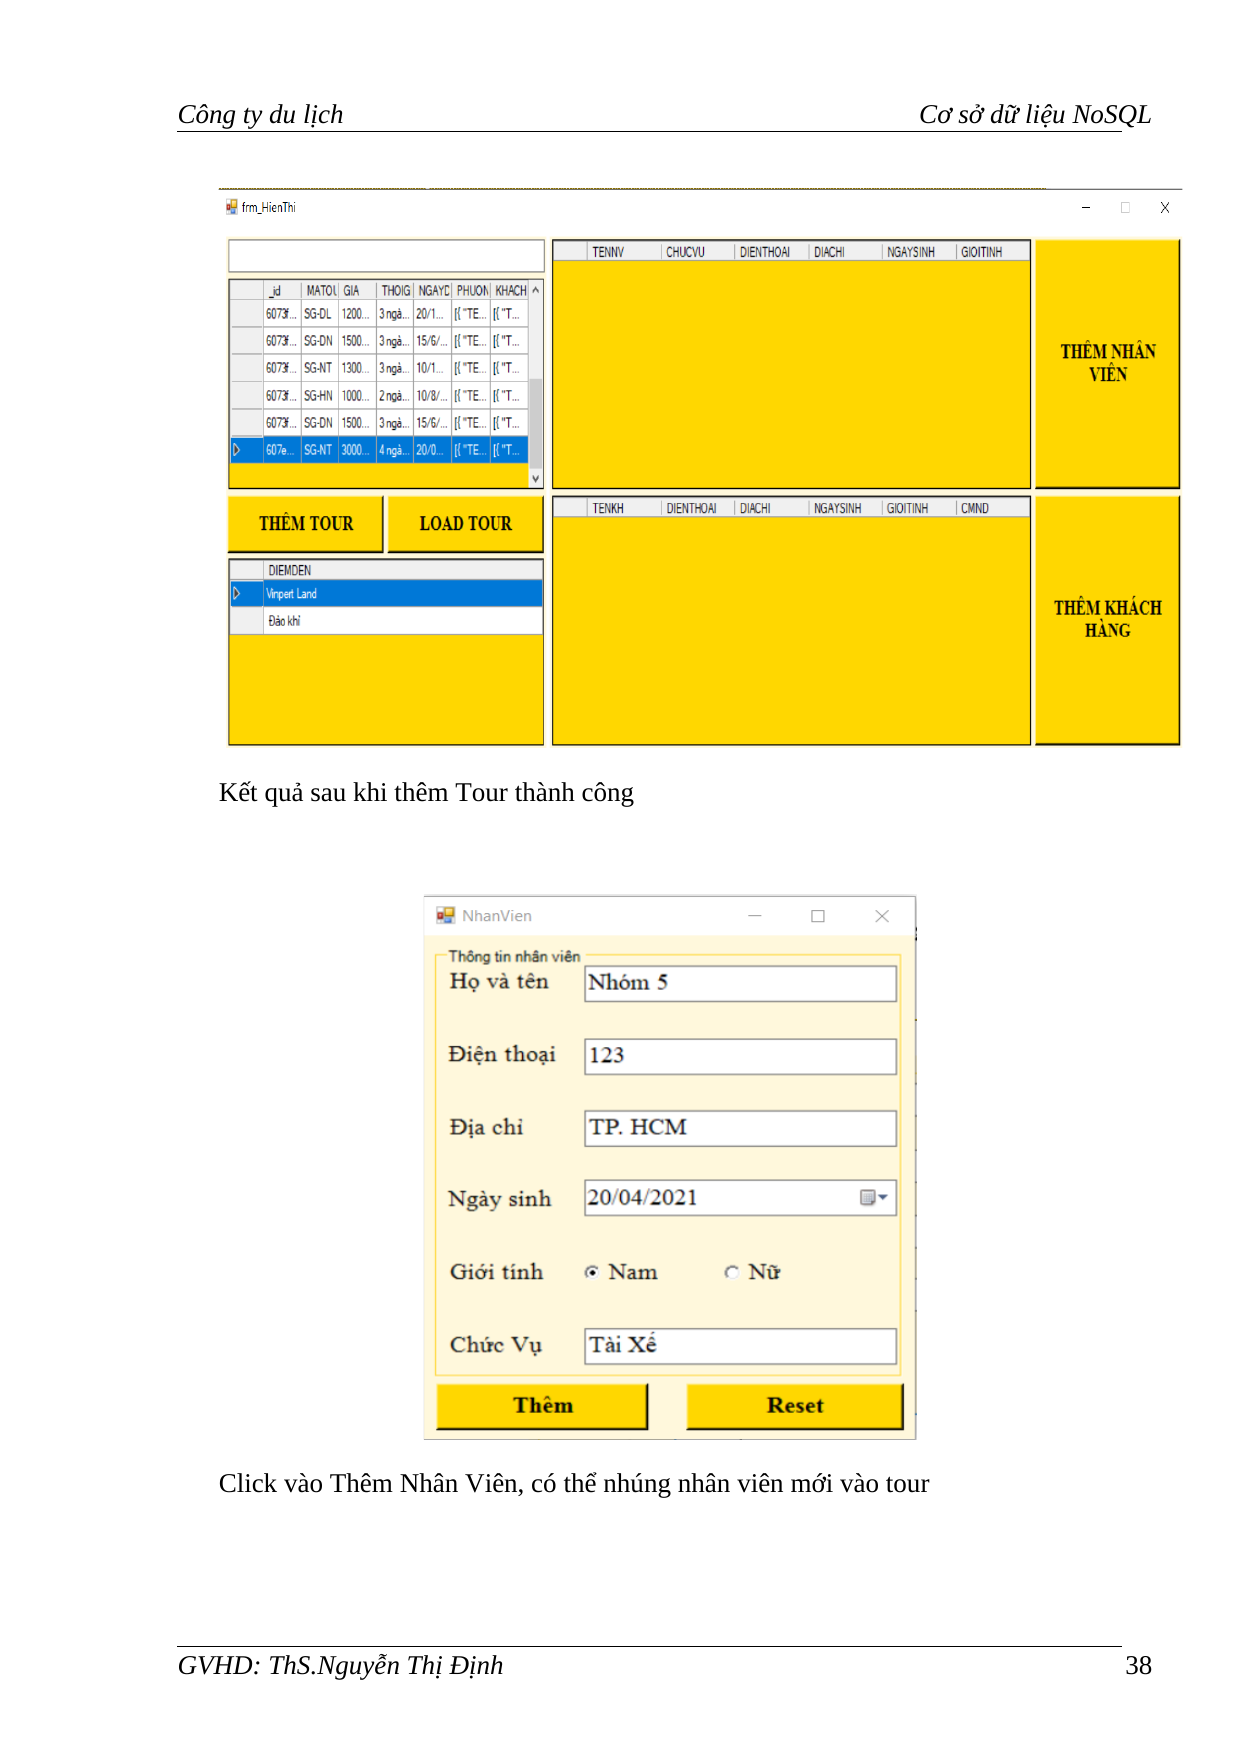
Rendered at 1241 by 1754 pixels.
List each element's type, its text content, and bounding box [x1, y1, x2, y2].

text Kết quả sau khi thêm Tour thành công [177, 776, 1122, 807]
picture [423, 894, 917, 1440]
text Click vào Thêm Nhân Viên, có thể nhúng nhân viên mới vào tour [177, 1467, 1122, 1498]
picture [218, 188, 1183, 748]
